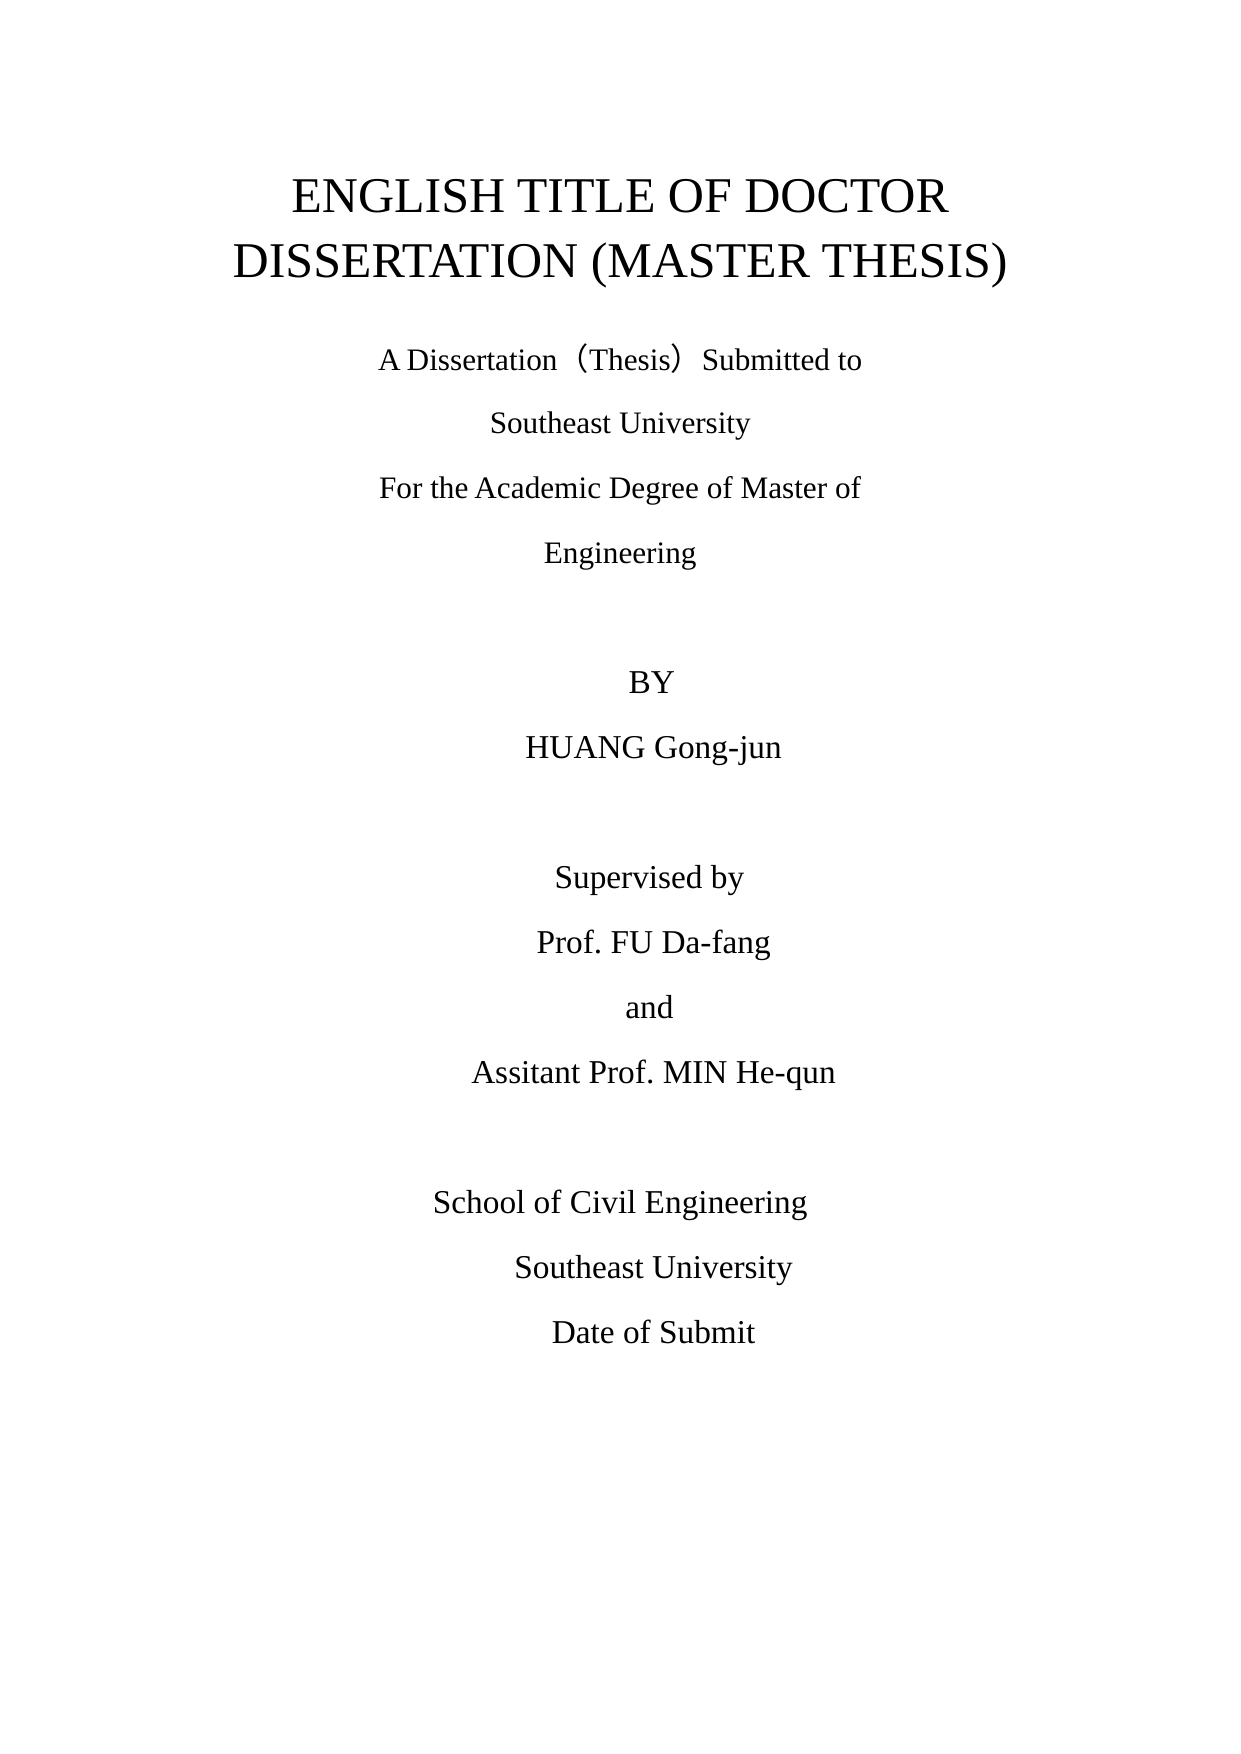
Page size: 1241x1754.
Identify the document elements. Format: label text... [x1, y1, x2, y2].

text English Title of Doctor Dissertation (Master THESIS) [148, 162, 1092, 292]
text A Dissertation（Thesis）Submitted to [148, 324, 1092, 389]
text BY [148, 649, 1092, 714]
text For the Academic Degree of Master of [148, 454, 1092, 519]
text Assitant Prof. MIN He-qun [148, 1039, 1092, 1104]
text Date of Submit [148, 1299, 1092, 1364]
text Southeast University [166, 1234, 1092, 1299]
text Supervised by [148, 844, 1092, 909]
text and [148, 974, 1092, 1039]
text Prof. FU Da-fang [148, 909, 1092, 974]
text HUANG Gong-jun [148, 714, 1092, 779]
text Southeast University [148, 389, 1092, 454]
text Engineering [148, 519, 1092, 584]
text School of Civil Engineering [148, 1169, 1092, 1234]
